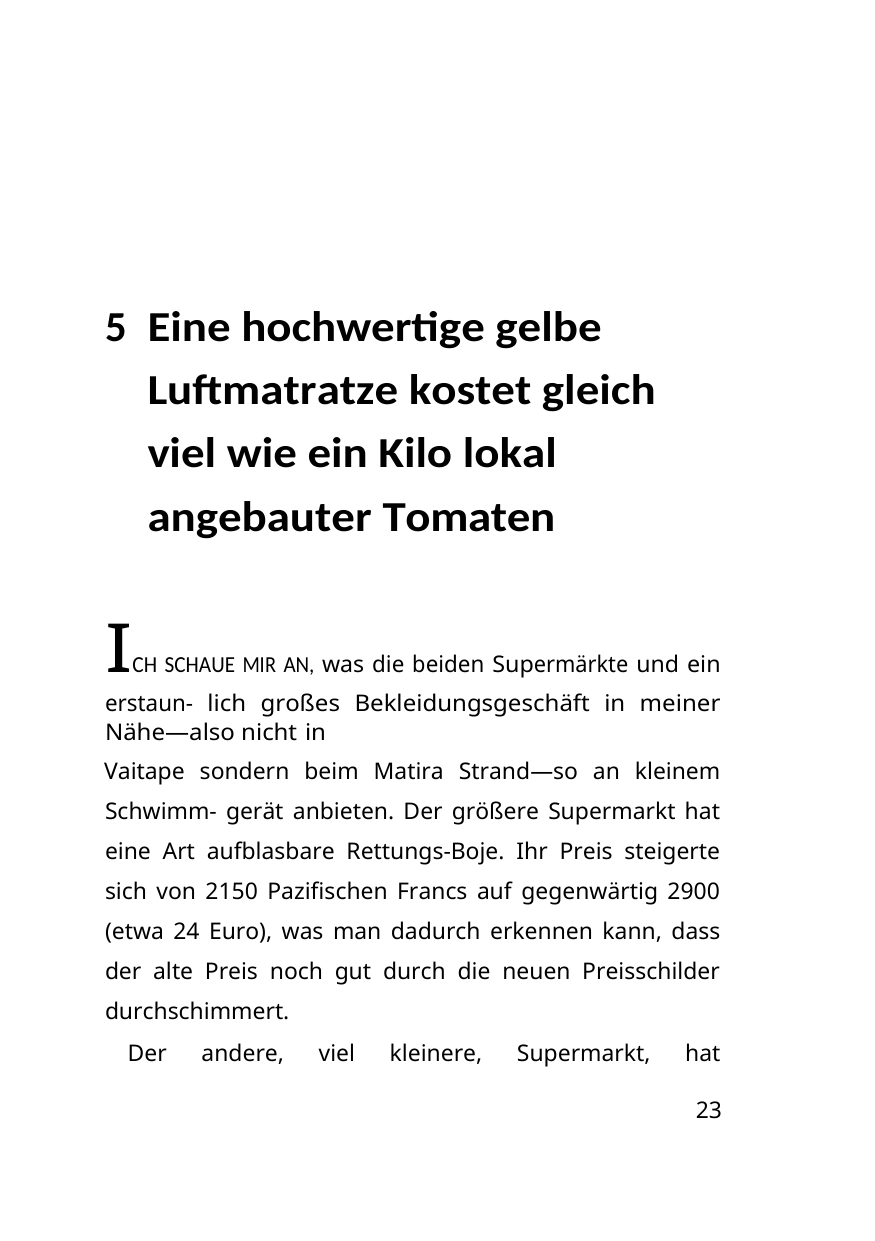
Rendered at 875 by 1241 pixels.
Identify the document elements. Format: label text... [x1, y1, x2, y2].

text Vaitape sondern beim Matira Strand—so an kleinem Schwimm- gerät anbieten. Der größere Supermarkt hat eine Art aufblasbare Rettungs-Boje. Ihr Preis steigerte sich von 2150 Pazifischen Francs auf gegenwärtig 2900 (etwa 24 Euro), was man dadurch erkennen kann, dass der alte Preis noch gut durch die neuen Preisschilder durchschimmert. [104, 755, 721, 1026]
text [105, 1037, 721, 1068]
subtitle Eine hochwertige gelbe Luftmatratze kostet gleich viel wie ein Kilo lokal angebauter Tomaten [105, 300, 664, 542]
text ICH SCHAUE MIR AN, was die beiden Supermärkte und ein erstaun- lich großes Bekleidungsgeschäft in meiner Nähe—also nicht in [105, 605, 721, 747]
